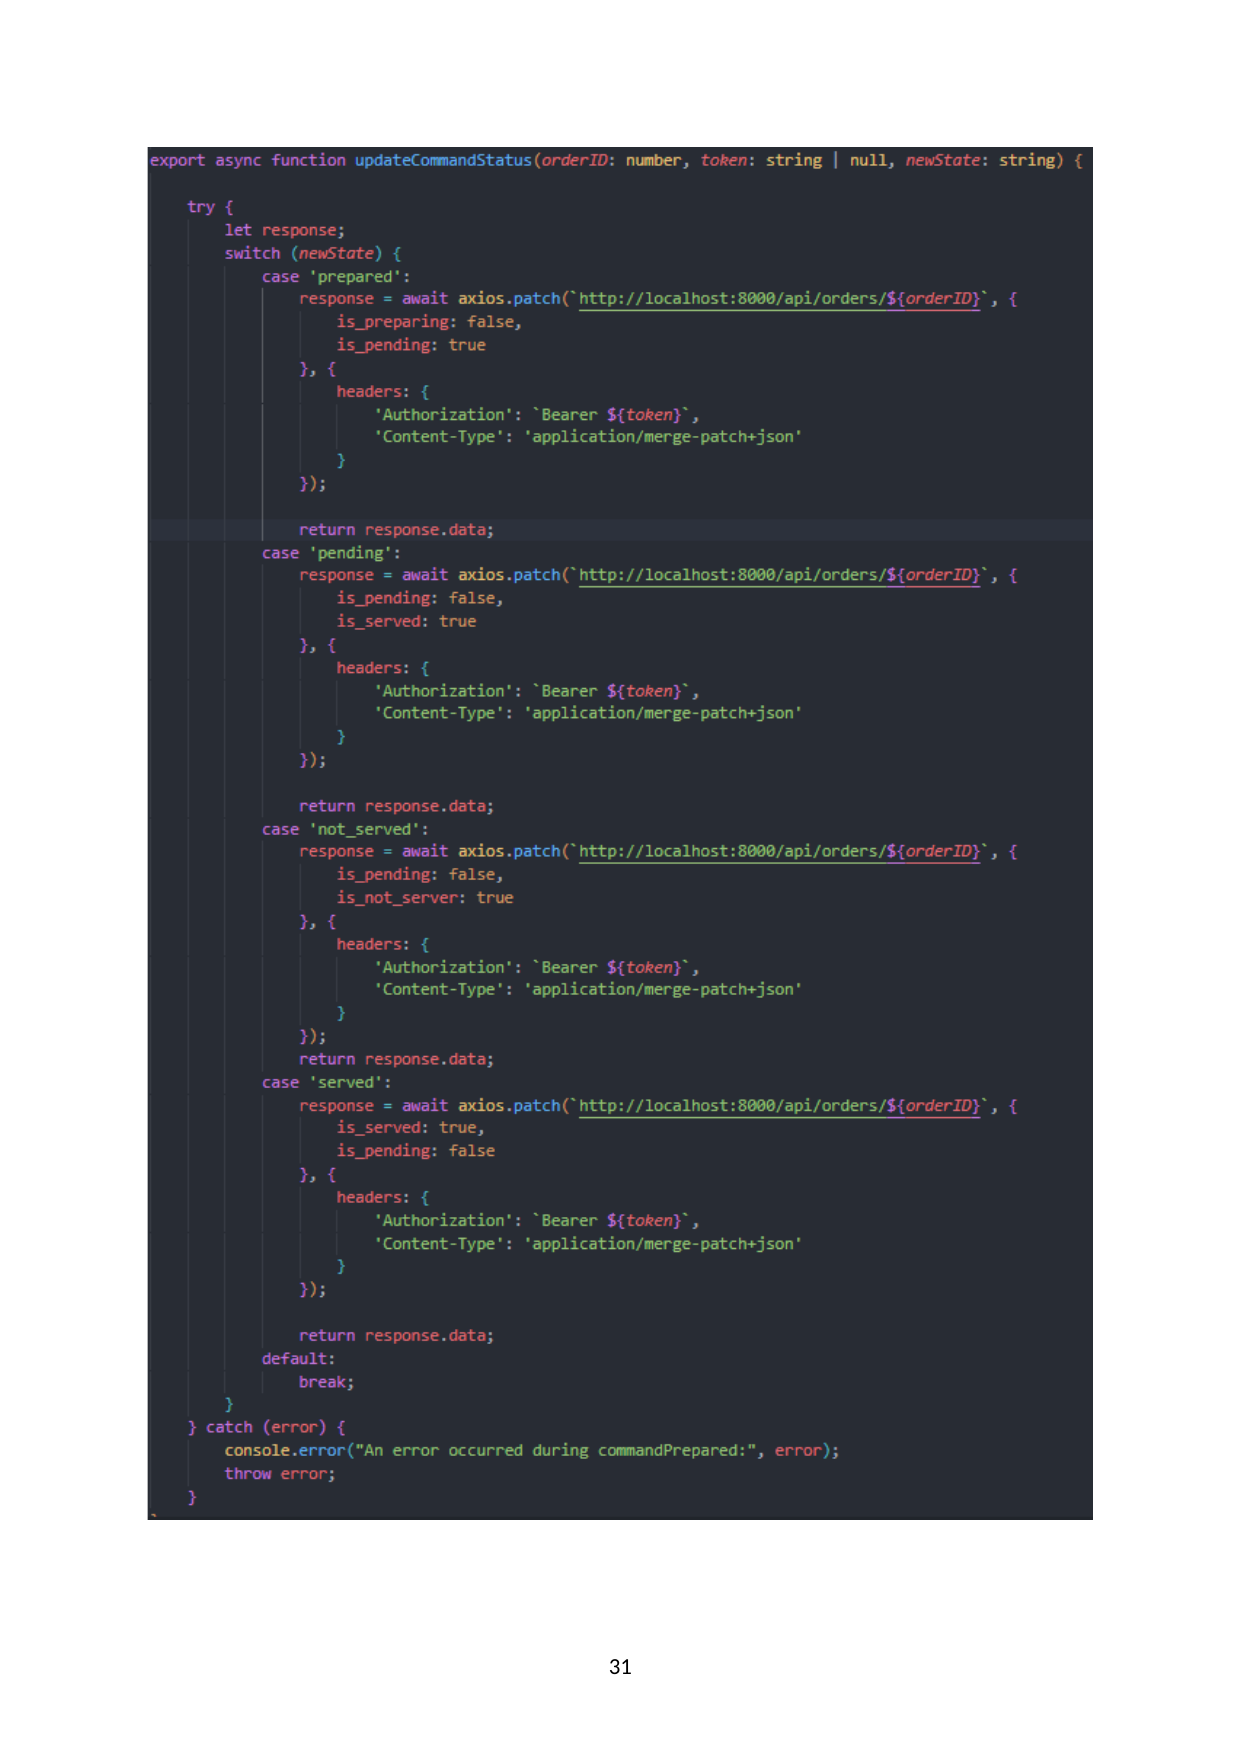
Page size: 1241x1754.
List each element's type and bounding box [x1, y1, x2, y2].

picture [147, 147, 1093, 1520]
